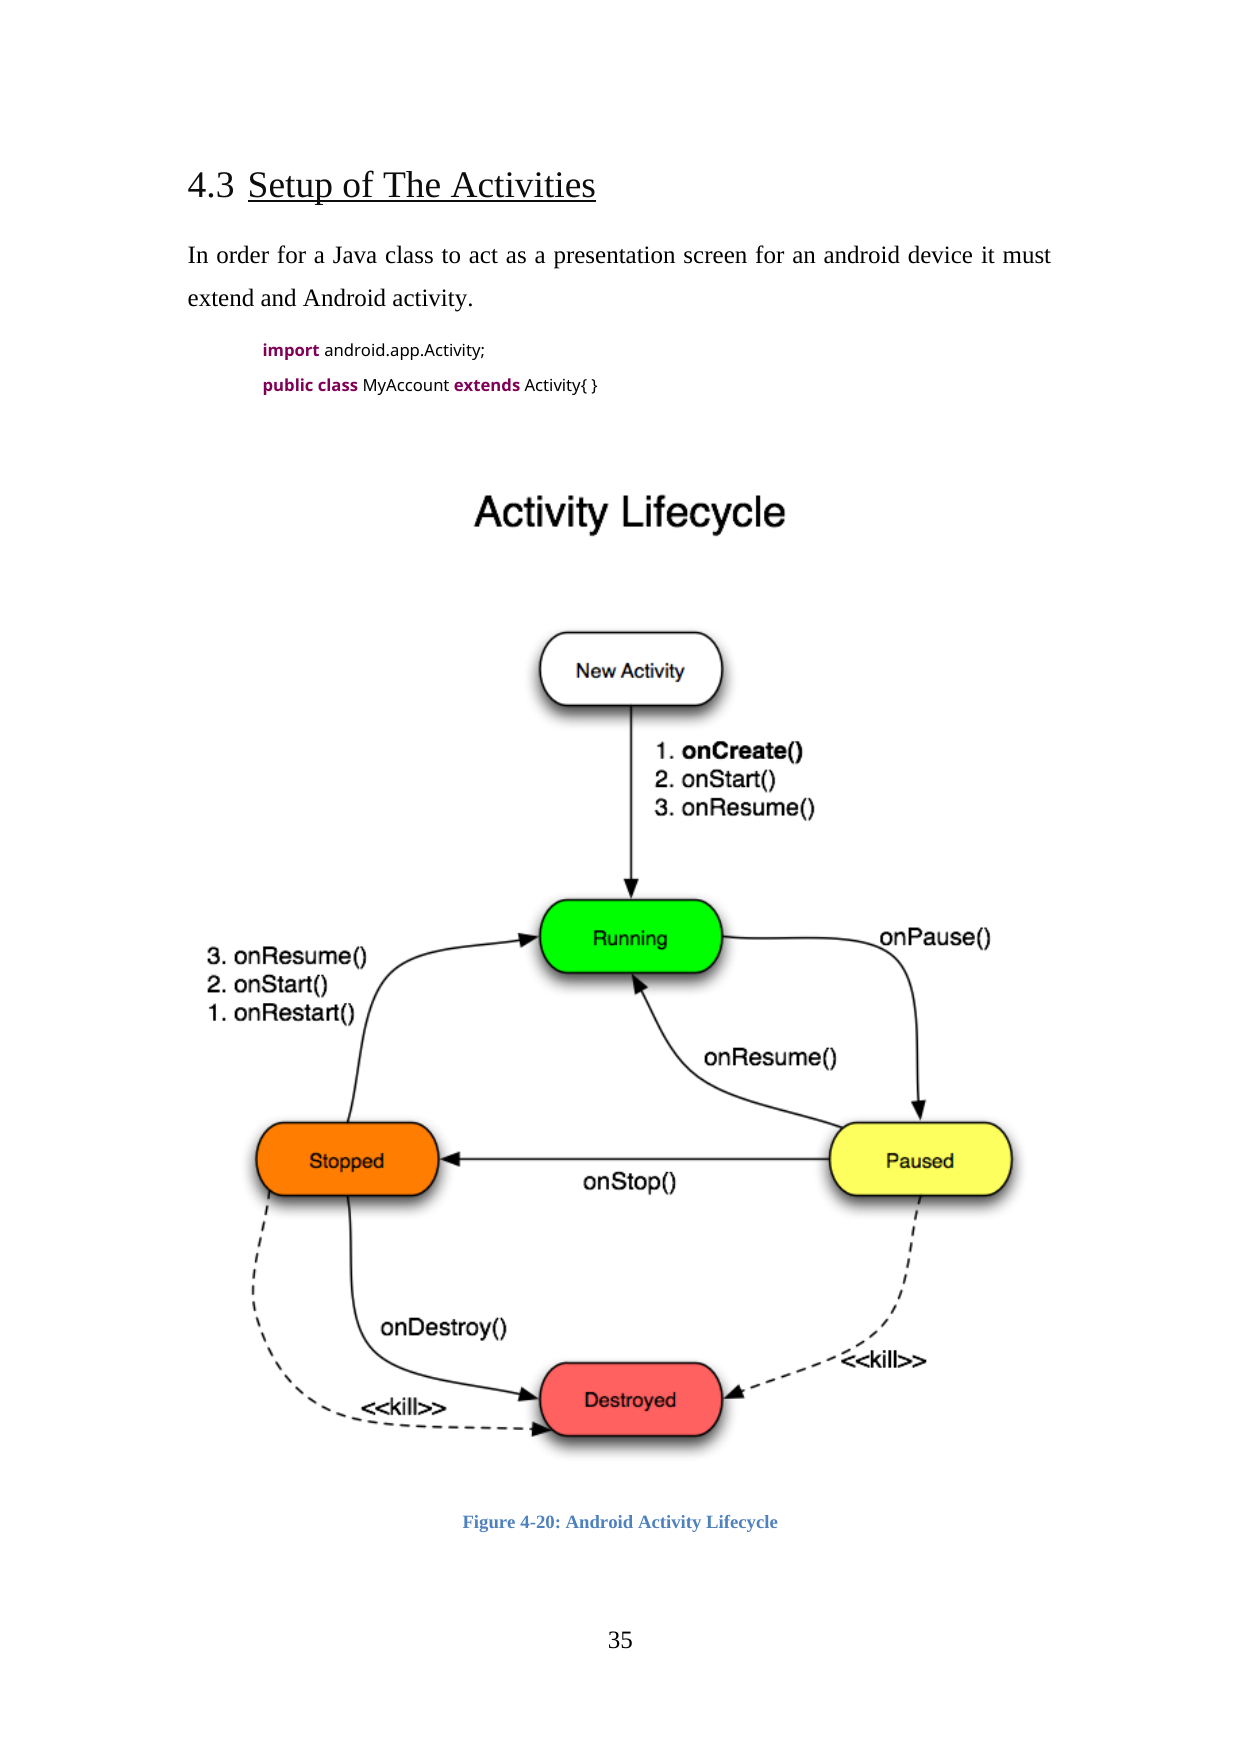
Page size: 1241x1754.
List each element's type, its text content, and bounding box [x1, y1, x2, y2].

text In order for a Java class to act as a presentation screen for an android device it must extend and Android activity. [187, 240, 1053, 312]
subtitle Setup of The Activities [187, 162, 1053, 206]
text public class MyAccount extends Activity{ } [187, 374, 1053, 396]
picture [189, 466, 1052, 1484]
text import android.app.Activity; [187, 338, 1053, 361]
